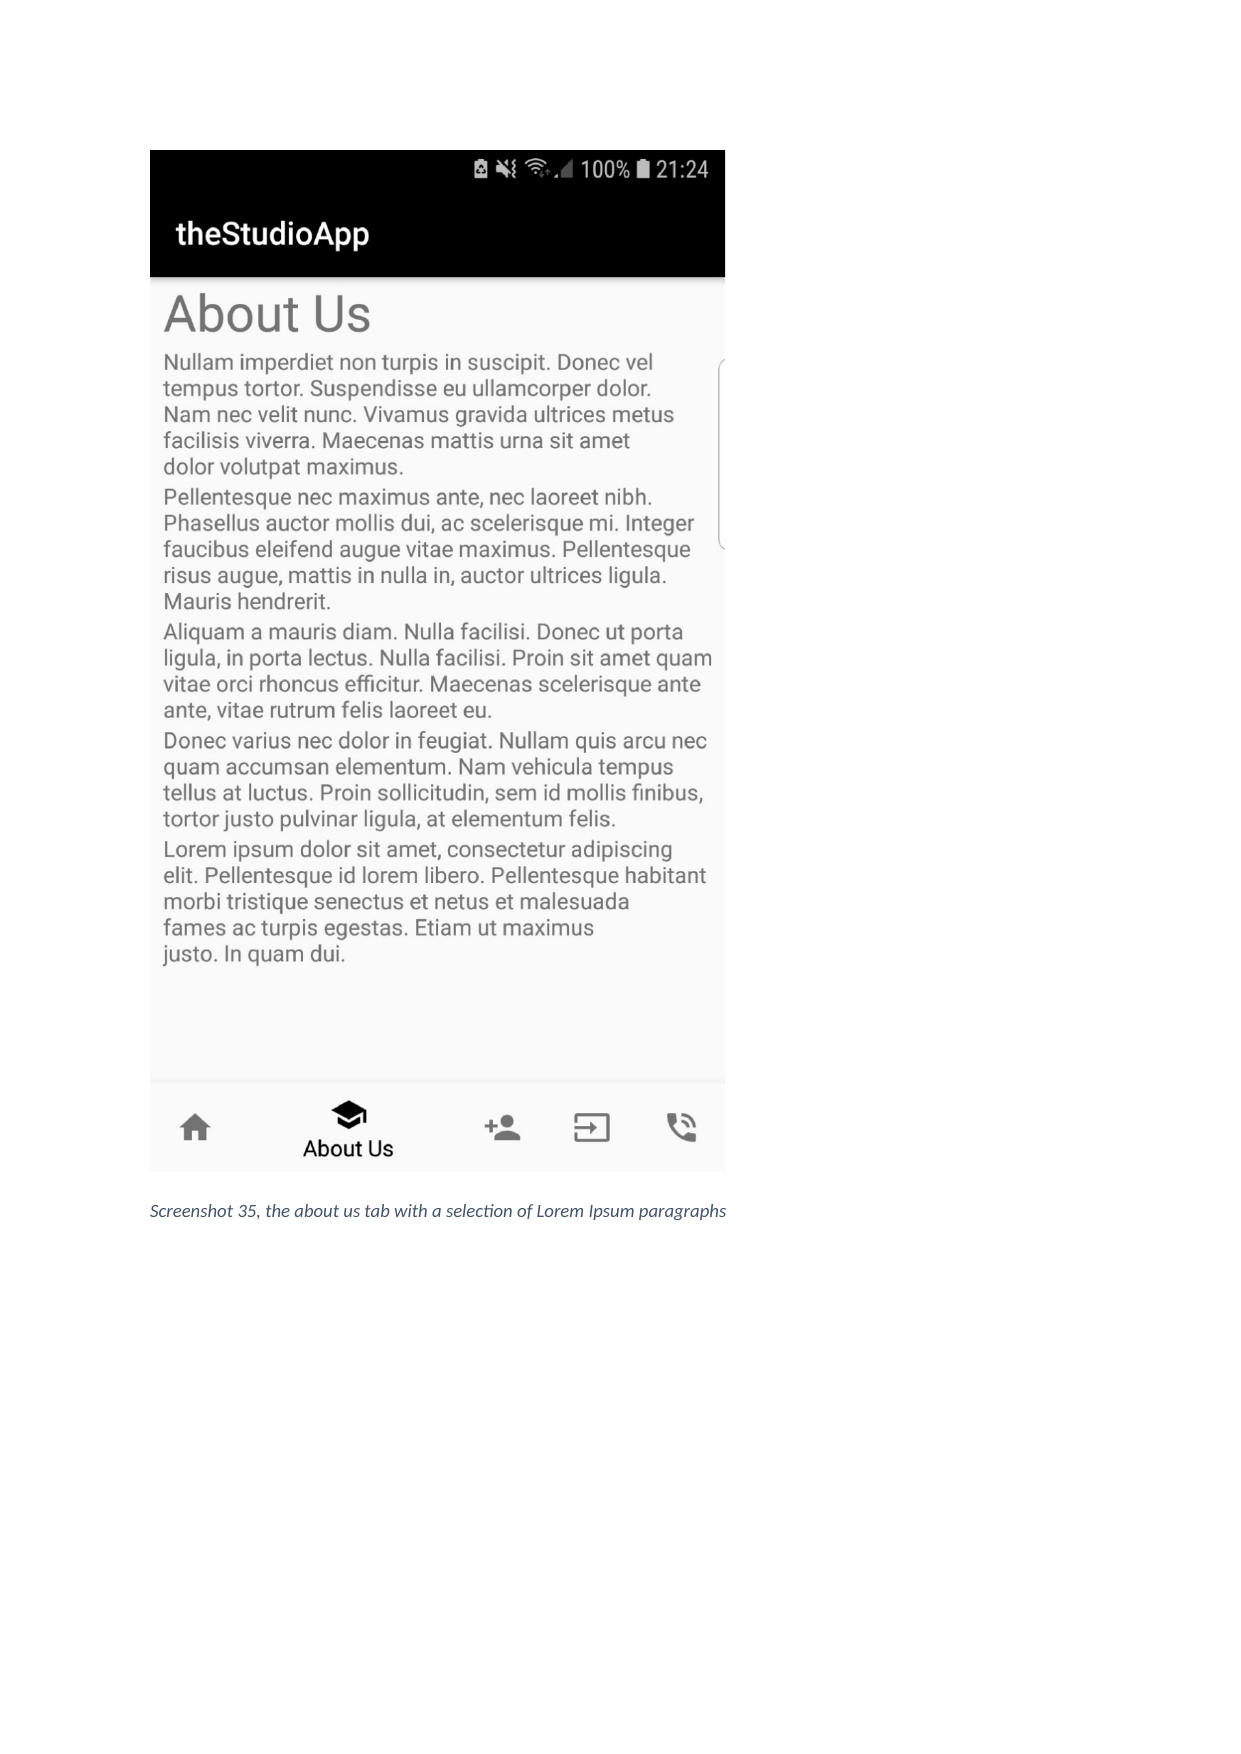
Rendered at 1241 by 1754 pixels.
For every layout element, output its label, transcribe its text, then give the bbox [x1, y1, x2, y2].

picture [150, 150, 725, 1172]
text Screenshot 35, the about us tab with a selection of Lorem Ipsum paragraphs [150, 1199, 1090, 1222]
